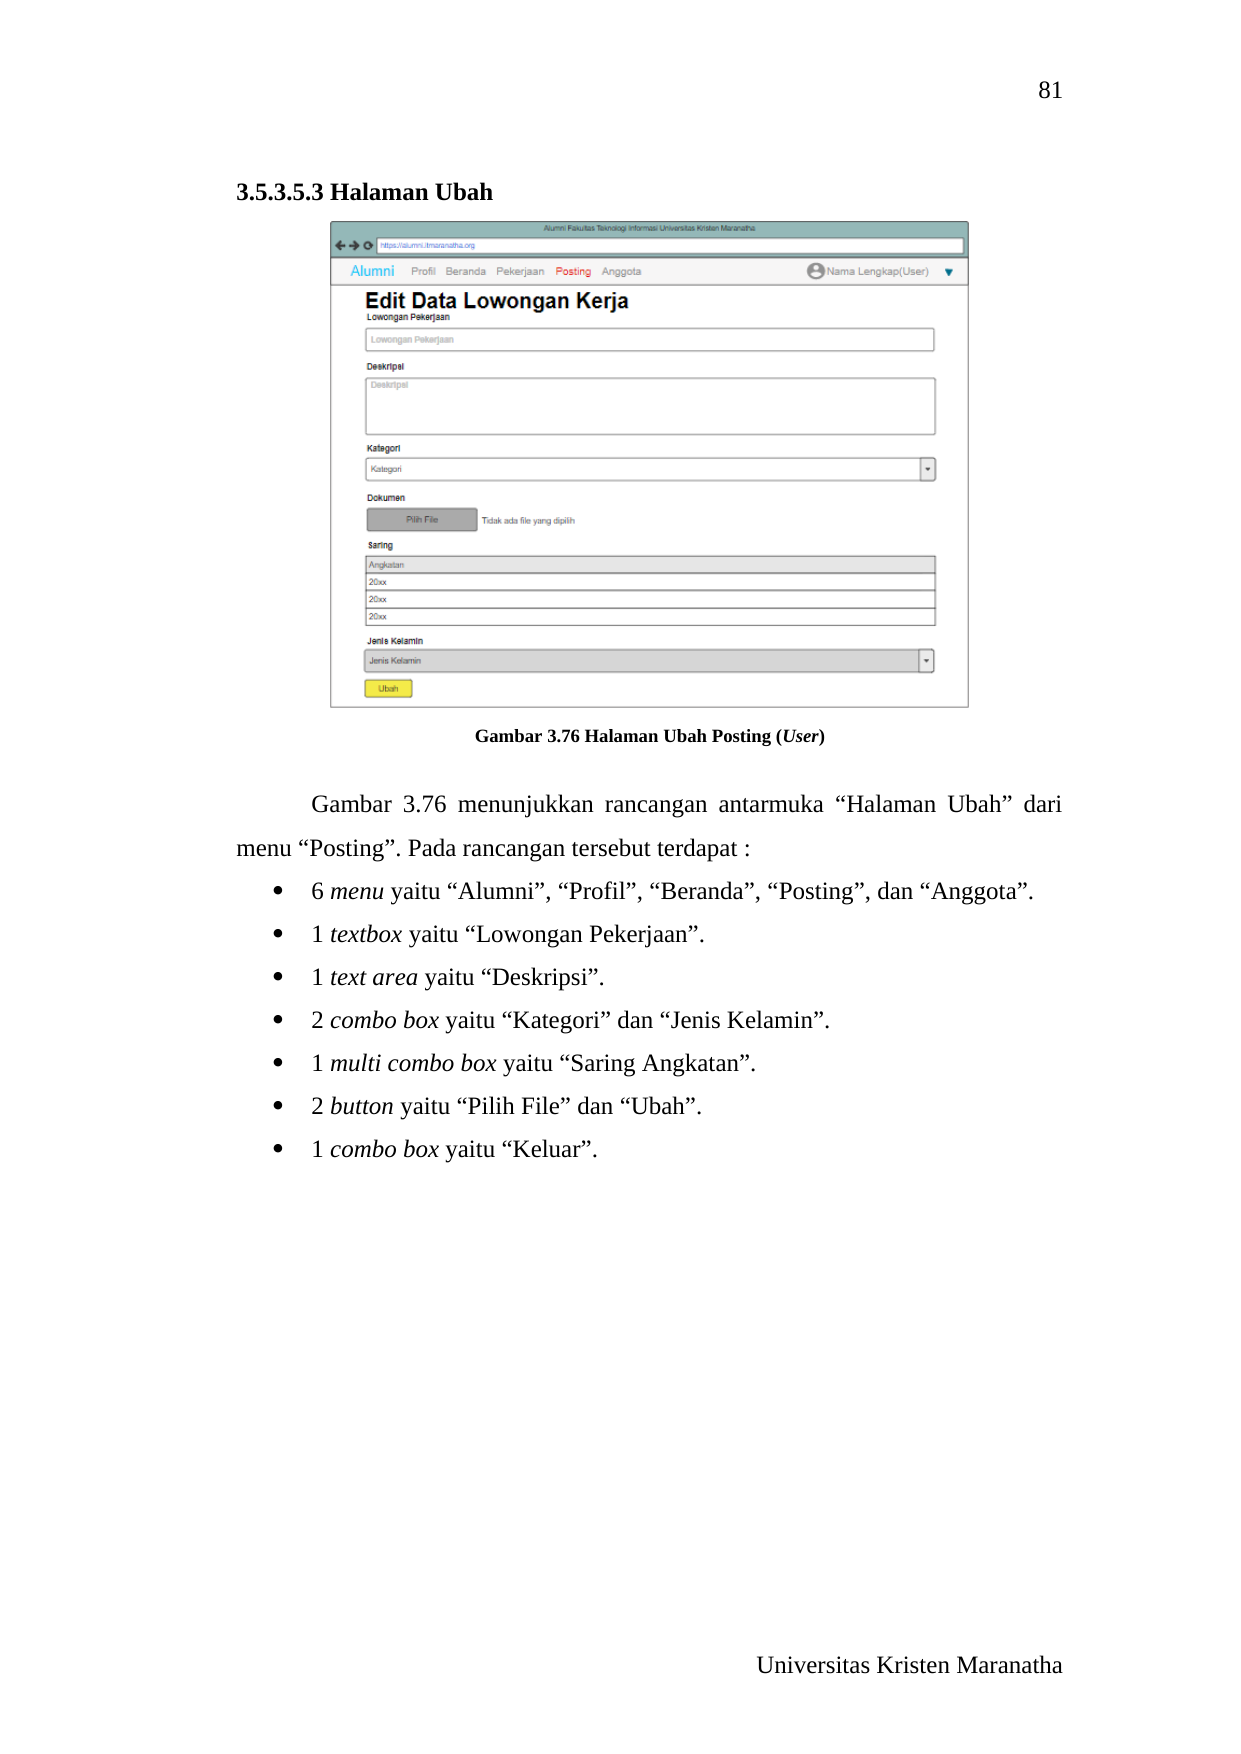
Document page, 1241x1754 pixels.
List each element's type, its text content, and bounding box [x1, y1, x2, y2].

subtitle Halaman Ubah [236, 177, 1063, 206]
picture [329, 220, 970, 711]
list 2 combo box yaitu “Kategori” dan “Jenis Kelamin”. [274, 1005, 1063, 1034]
text Gambar 3.76 menunjukkan rancangan antarmuka “Halaman Ubah” dari menu “Posting”. Pada rancangan tersebut terdapat : [236, 789, 1063, 861]
list 6 menu yaitu “Alumni”, “Profil”, “Beranda”, “Posting”, dan “Anggota”. [274, 876, 1063, 904]
list 1 combo box yaitu “Keluar”. [274, 1134, 1063, 1163]
list 1 text area yaitu “Deskripsi”. [274, 962, 1063, 991]
list 1 textbox yaitu “Lowongan Pekerjaan”. [274, 919, 1063, 948]
list 1 multi combo box yaitu “Saring Angkatan”. [274, 1048, 1063, 1077]
list 2 button yaitu “Pilih File” dan “Ubah”. [274, 1091, 1063, 1120]
